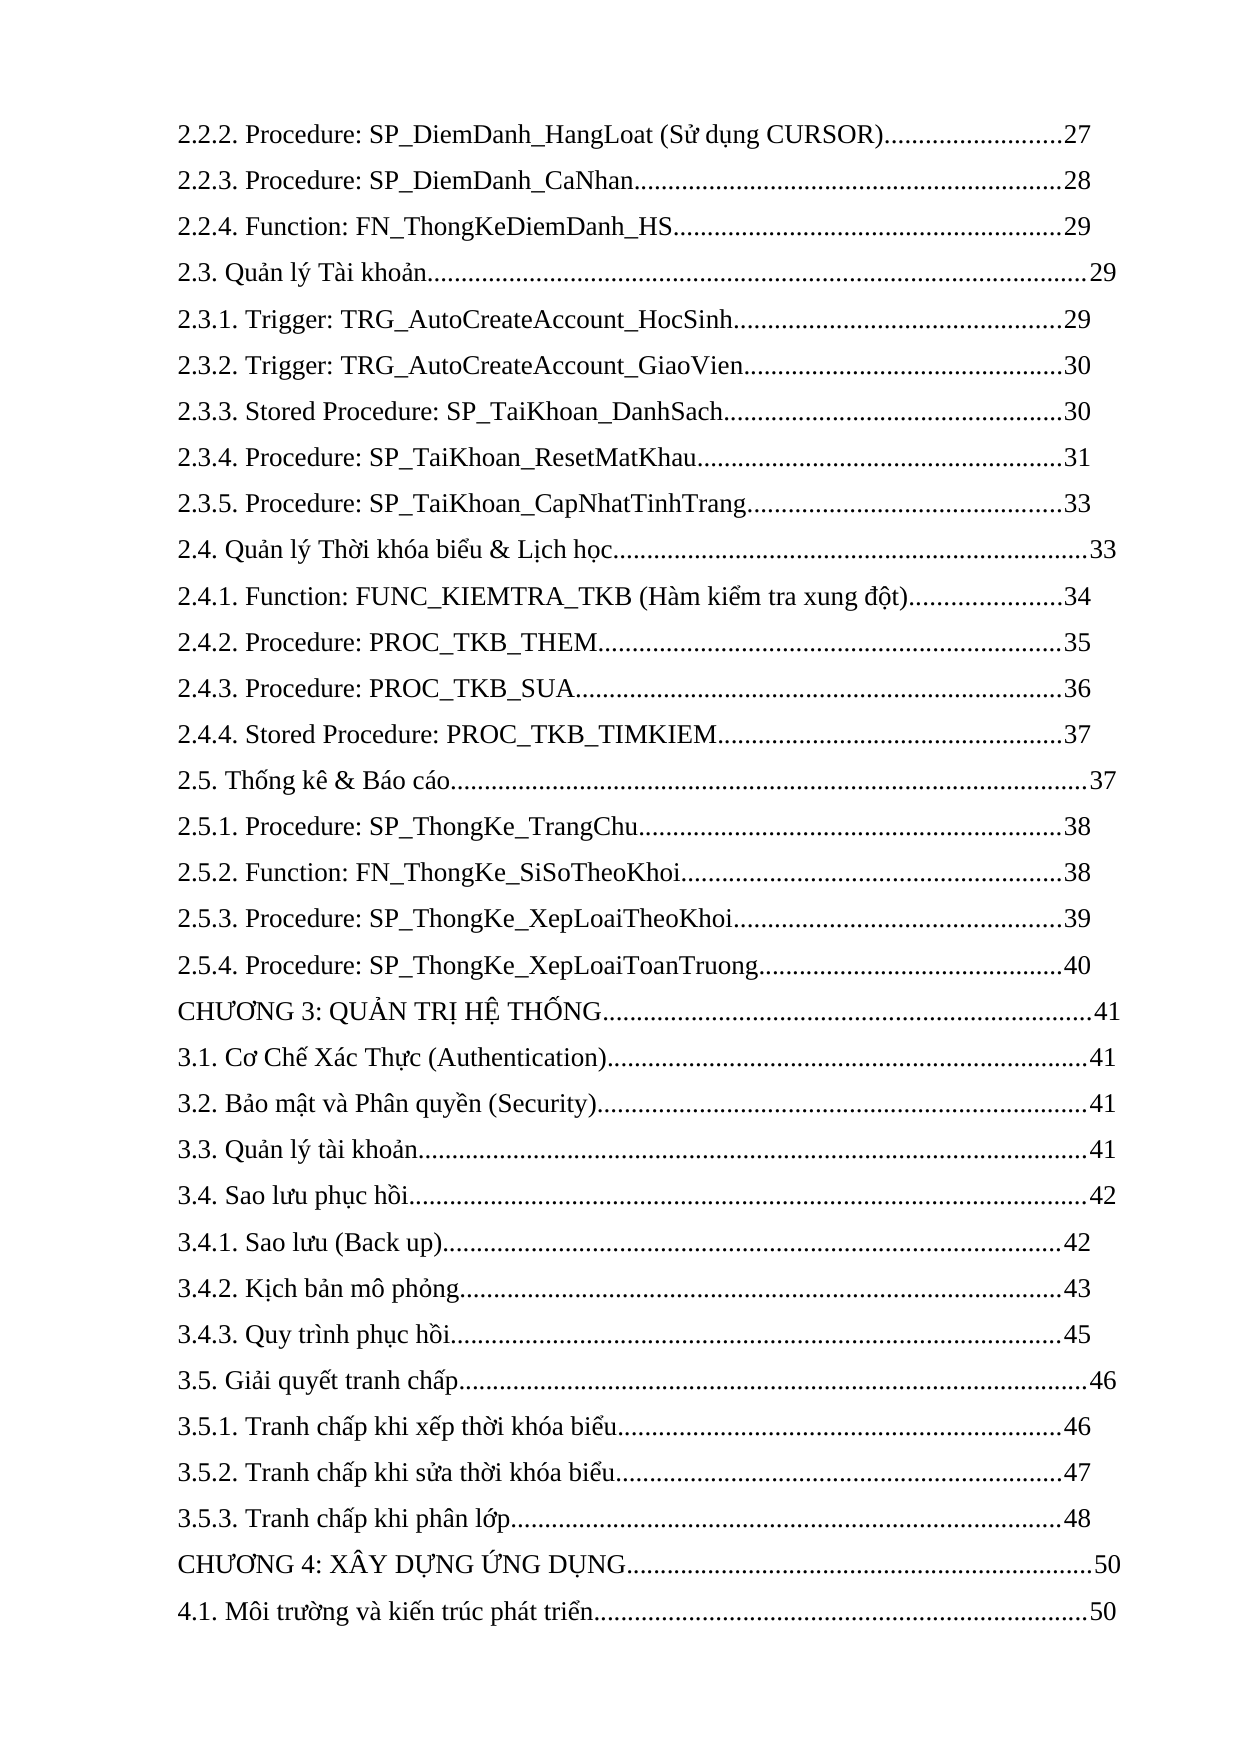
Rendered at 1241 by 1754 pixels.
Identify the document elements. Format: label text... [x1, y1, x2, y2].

text 2.5. Thống kê & Báo cáo 37 [177, 764, 1122, 795]
text 3.4.2. Kịch bản mô phỏng 43 [177, 1272, 1122, 1303]
text 2.3.1. Trigger: TRG_AutoCreateAccount_HocSinh 29 [177, 303, 1122, 334]
text 3.4.3. Quy trình phục hồi 45 [177, 1318, 1122, 1349]
text 2.4. Quản lý Thời khóa biểu & Lịch học 33 [177, 533, 1122, 564]
text 3.3. Quản lý tài khoản 41 [177, 1133, 1122, 1164]
text 2.3.5. Procedure: SP_TaiKhoan_CapNhatTinhTrang 33 [177, 487, 1122, 518]
text 2.3.4. Procedure: SP_TaiKhoan_ResetMatKhau 31 [177, 441, 1122, 472]
text 2.5.4. Procedure: SP_ThongKe_XepLoaiToanTruong 40 [177, 949, 1122, 980]
text 3.5. Giải quyết tranh chấp 46 [177, 1364, 1122, 1395]
text 3.4.1. Sao lưu (Back up) 42 [177, 1226, 1122, 1257]
text 3.5.1. Tranh chấp khi xếp thời khóa biểu 46 [177, 1410, 1122, 1441]
text 2.2.2. Procedure: SP_DiemDanh_HangLoat (Sử dụng CURSOR) 27 [177, 118, 1122, 149]
text 4.1. Môi trường và kiến trúc phát triển 50 [177, 1595, 1122, 1626]
text 2.3.2. Trigger: TRG_AutoCreateAccount_GiaoVien 30 [177, 349, 1122, 380]
text 3.5.3. Tranh chấp khi phân lớp 48 [177, 1502, 1122, 1534]
text CHƯƠNG 4: XÂY DỰNG ỨNG DỤNG 50 [177, 1549, 1122, 1580]
text 2.5.1. Procedure: SP_ThongKe_TrangChu 38 [177, 810, 1122, 841]
text 3.4. Sao lưu phục hồi 42 [177, 1179, 1122, 1211]
text 2.5.2. Function: FN_ThongKe_SiSoTheoKhoi 38 [177, 856, 1122, 888]
text 2.3.3. Stored Procedure: SP_TaiKhoan_DanhSach 30 [177, 395, 1122, 426]
text 2.5.3. Procedure: SP_ThongKe_XepLoaiTheoKhoi 39 [177, 903, 1122, 934]
text 2.2.4. Function: FN_ThongKeDiemDanh_HS 29 [177, 210, 1122, 242]
text 2.2.3. Procedure: SP_DiemDanh_CaNhan 28 [177, 164, 1122, 195]
text 3.5.2. Tranh chấp khi sửa thời khóa biểu 47 [177, 1456, 1122, 1487]
text 2.4.2. Procedure: PROC_TKB_THEM 35 [177, 626, 1122, 657]
text 2.4.3. Procedure: PROC_TKB_SUA 36 [177, 672, 1122, 703]
text CHƯƠNG 3: QUẢN TRỊ HỆ THỐNG 41 [177, 995, 1122, 1026]
text 2.4.1. Function: FUNC_KIEMTRA_TKB (Hàm kiểm tra xung đột) 34 [177, 579, 1122, 611]
text 3.1. Cơ Chế Xác Thực (Authentication) 41 [177, 1041, 1122, 1072]
text 3.2. Bảo mật và Phân quyền (Security) 41 [177, 1087, 1122, 1118]
text 2.3. Quản lý Tài khoản 29 [177, 257, 1122, 288]
text 2.4.4. Stored Procedure: PROC_TKB_TIMKIEM 37 [177, 718, 1122, 749]
